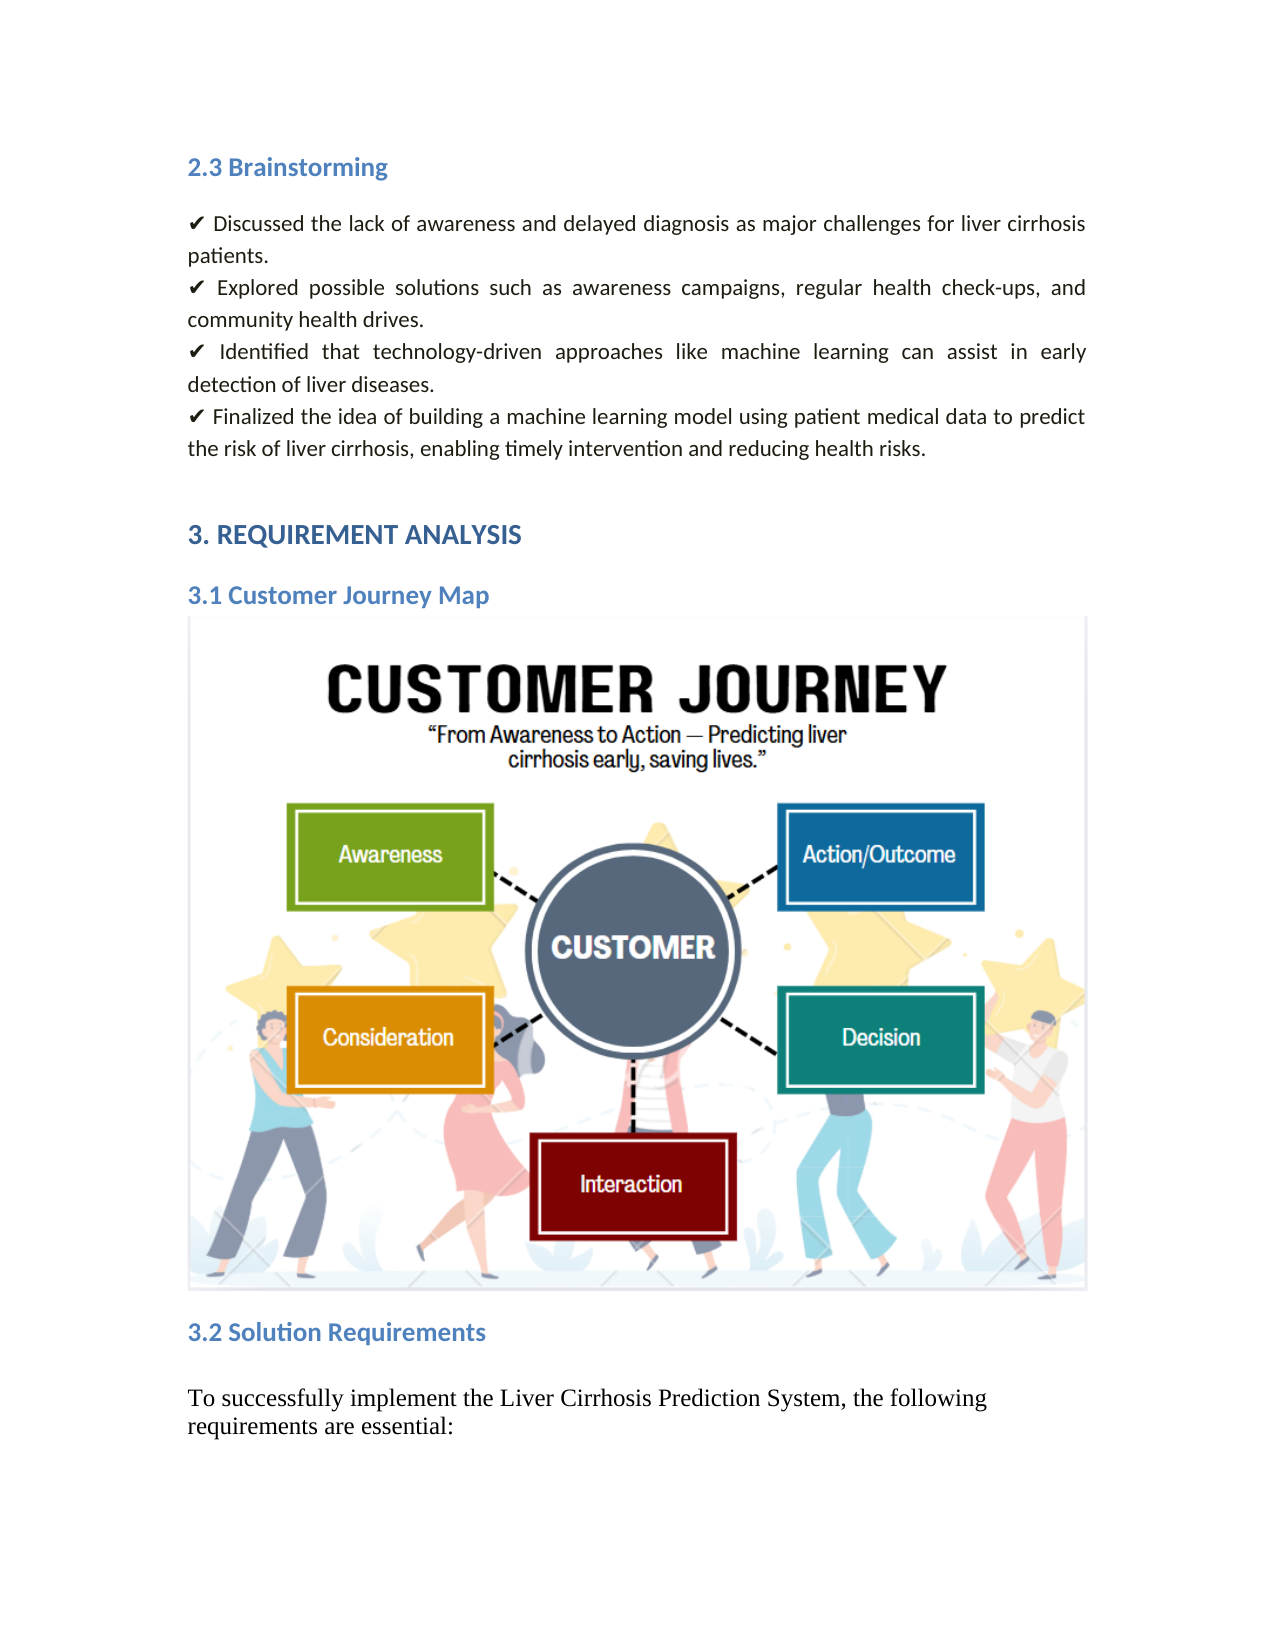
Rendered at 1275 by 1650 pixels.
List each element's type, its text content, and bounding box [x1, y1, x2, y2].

subtitle 2.3 Brainstorming [187, 150, 1087, 183]
picture [187, 616, 1088, 1291]
text To successfully implement the Liver Cirrhosis Prediction System, the following requirements are essential: [187, 1383, 1087, 1440]
subtitle 3.2 Solution Requirements [187, 1316, 1087, 1349]
subtitle 3. REQUIREMENT ANALYSIS [187, 516, 1087, 552]
subtitle 3.1 Customer Journey Map [187, 578, 1087, 611]
subtitle ✔ Discussed the lack of awareness and delayed diagnosis as major challenges for liver cirrhosis patients. ✔ Explored possible solutions such as awareness campaigns, regular health check-ups, and community health drives. ✔ Identified that technology-driven approaches like machine learning can assist in early detection of liver diseases. ✔ Finalized the idea of building a machine learning model using patient medical data to predict the risk of liver cirrhosis, enabling timely intervention and reducing health risks. [187, 209, 1087, 462]
